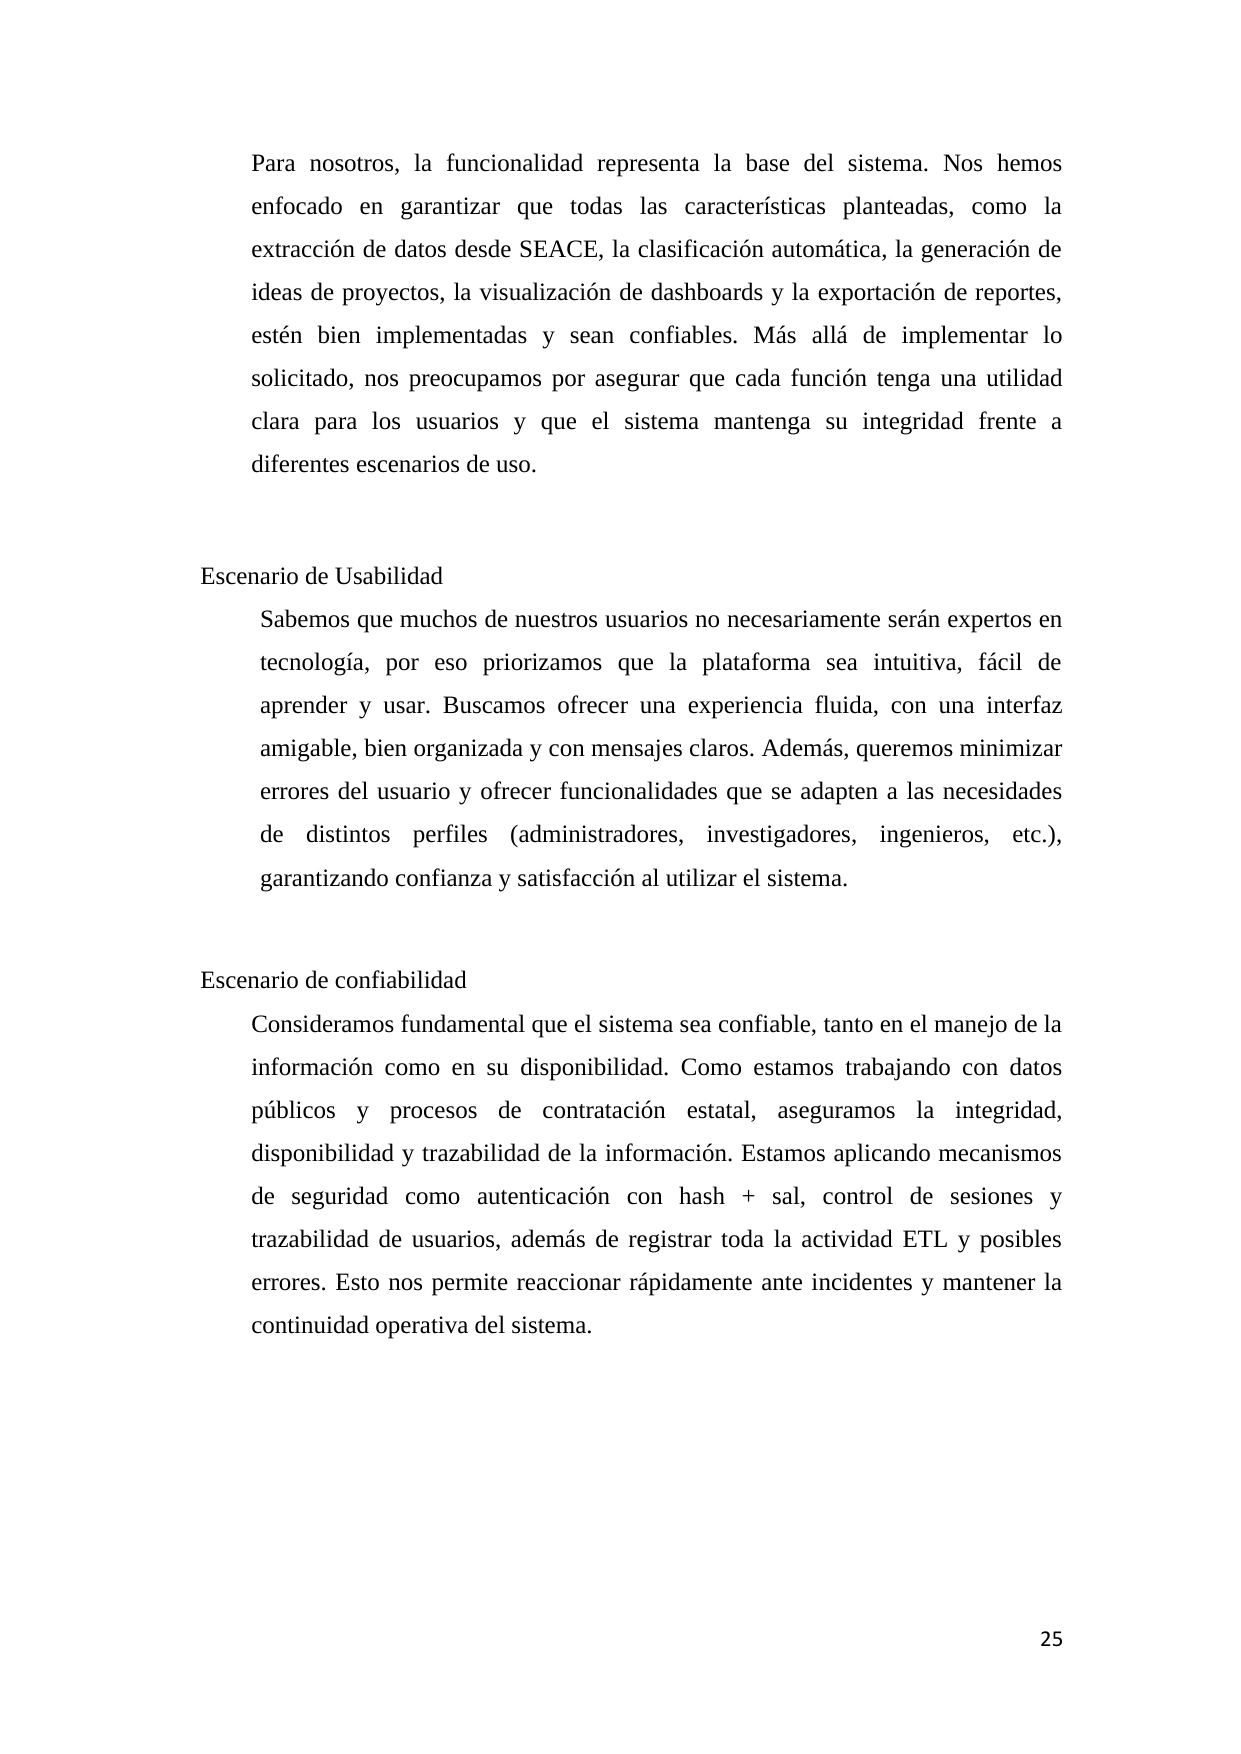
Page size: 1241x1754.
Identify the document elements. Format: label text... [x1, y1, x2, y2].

text Consideramos fundamental que el sistema sea confiable, tanto en el manejo de la información como en su disponibilidad. Como estamos trabajando con datos públicos y procesos de contratación estatal, aseguramos la integridad, disponibilidad y trazabilidad de la información. Estamos aplicando mecanismos de seguridad como autenticación con hash + sal, control de sesiones y trazabilidad de usuarios, además de registrar toda la actividad ETL y posibles errores. Esto nos permite reaccionar rápidamente ante incidentes y mantener la continuidad operativa del sistema. [251, 1009, 1063, 1339]
text Sabemos que muchos de nuestros usuarios no necesariamente serán expertos en tecnología, por eso priorizamos que la plataforma sea intuitiva, fácil de aprender y usar. Buscamos ofrecer una experiencia fluida, con una interfaz amigable, bien organizada y con mensajes claros. Además, queremos minimizar errores del usuario y ofrecer funcionalidades que se adapten a las necesidades de distintos perfiles (administradores, investigadores, ingenieros, etc.), garantizando confianza y satisfacción al utilizar el sistema. [260, 604, 1063, 891]
text Escenario de Usabilidad [200, 561, 1063, 589]
text Escenario de confiabilidad [200, 966, 1063, 994]
text Para nosotros, la funcionalidad representa la base del sistema. Nos hemos enfocado en garantizar que todas las características planteadas, como la extracción de datos desde SEACE, la clasificación automática, la generación de ideas de proyectos, la visualización de dashboards y la exportación de reportes, estén bien implementadas y sean confiables. Más allá de implementar lo solicitado, nos preocupamos por asegurar que cada función tenga una utilidad clara para los usuarios y que el sistema mantenga su integridad frente a diferentes escenarios de uso. [251, 148, 1063, 478]
